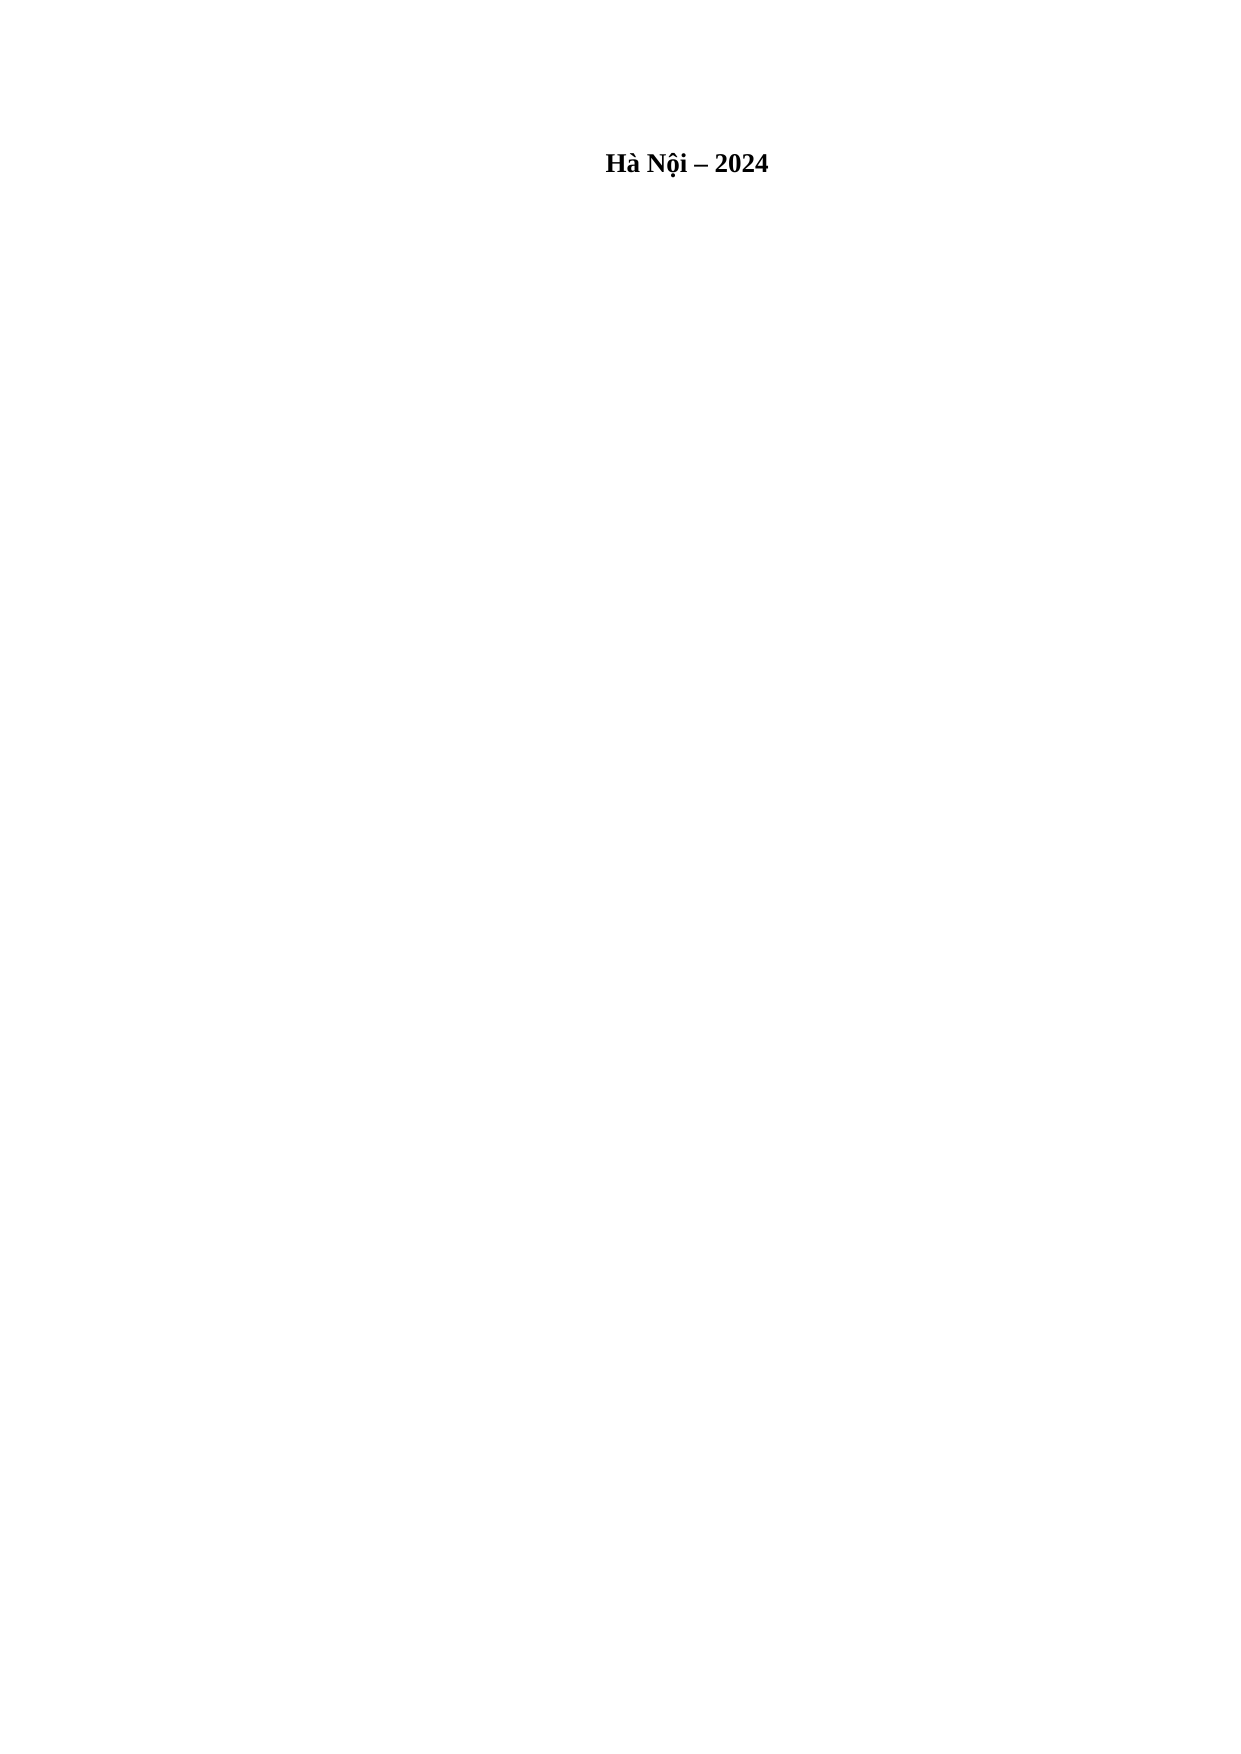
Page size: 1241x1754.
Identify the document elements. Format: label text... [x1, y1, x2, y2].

text Hà Nội – 2024 [177, 147, 1122, 178]
